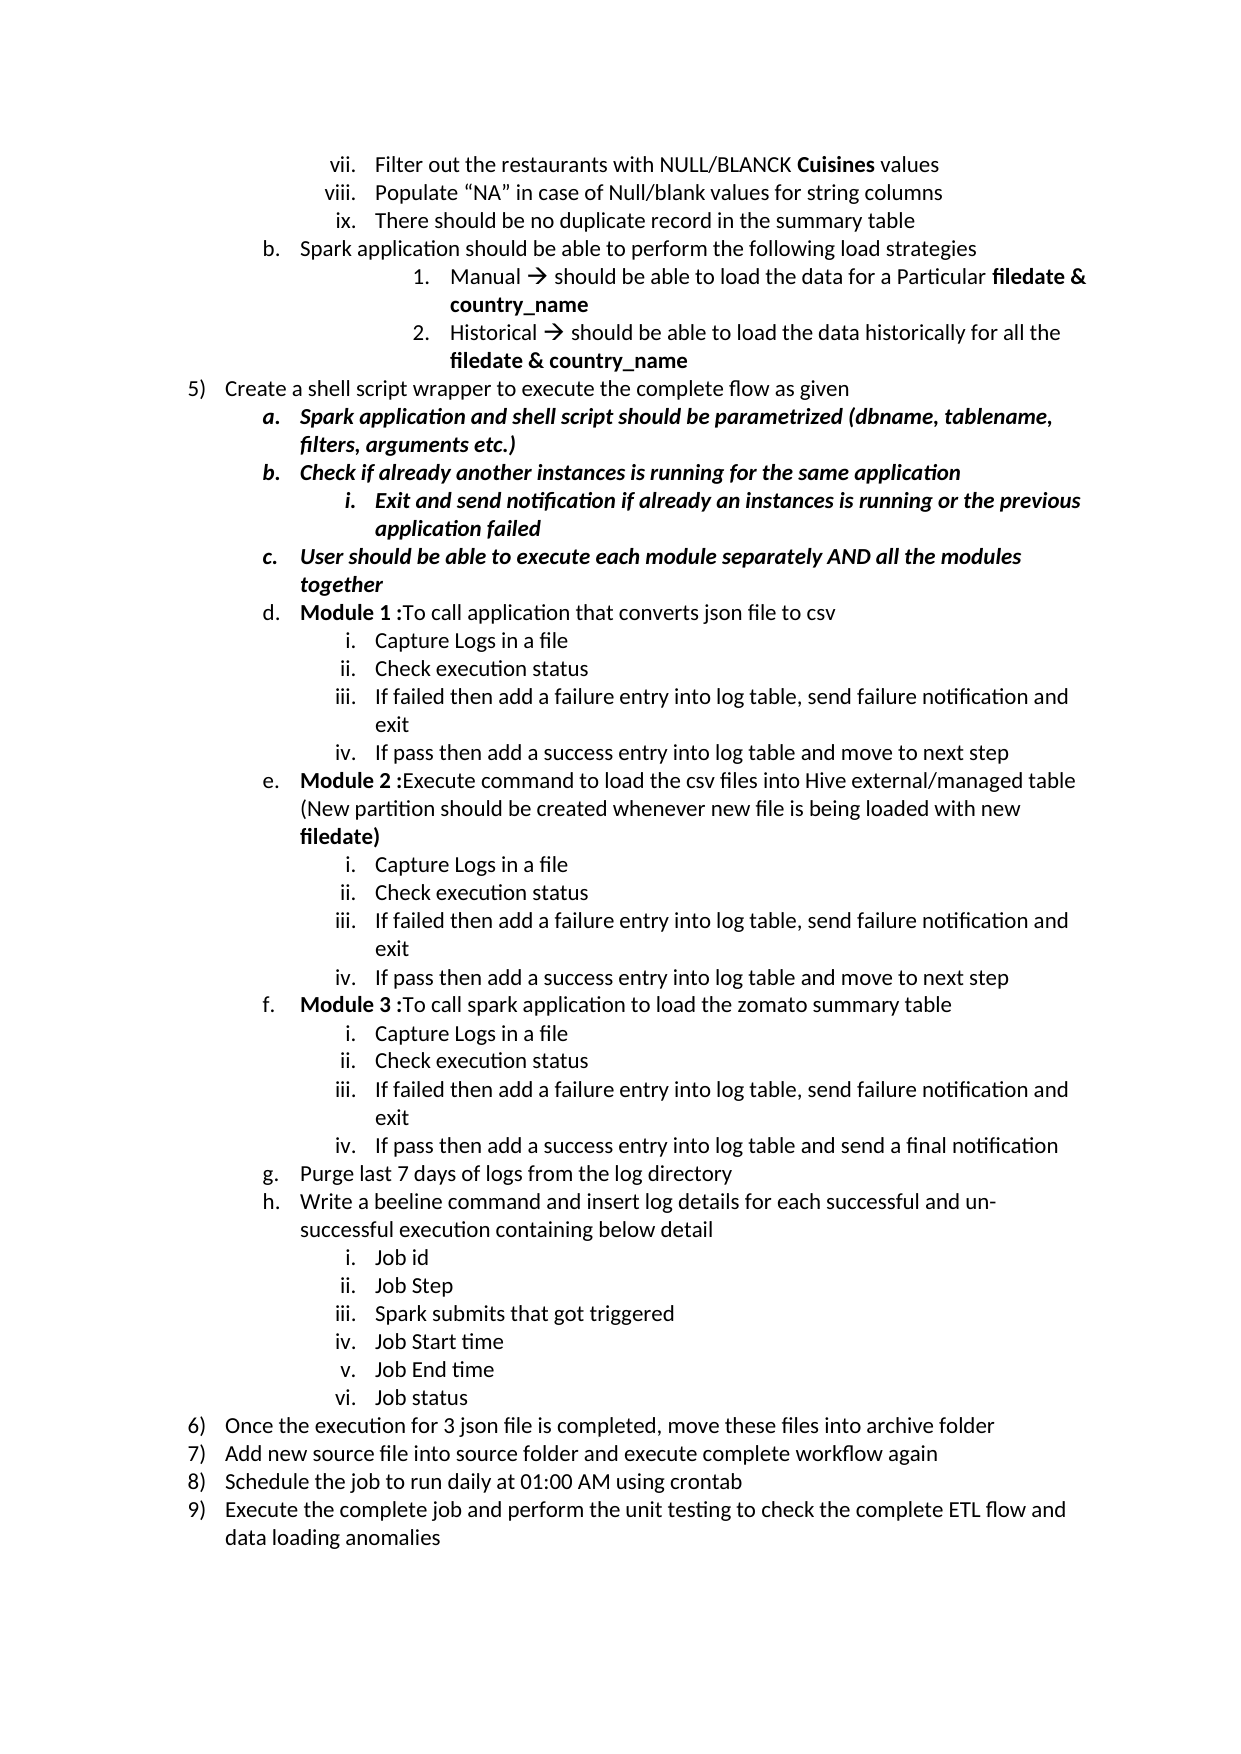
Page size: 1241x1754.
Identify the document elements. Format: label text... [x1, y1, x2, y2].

list Capture Logs in a file [356, 1019, 1090, 1047]
list User should be able to execute each module separately AND all the modules together [262, 542, 1090, 598]
list Module 3 :To call spark application to load the zomato summary table [262, 991, 1090, 1019]
list Spark submits that got triggered [356, 1299, 1090, 1327]
list Write a beeline command and insert log details for each successful and un-successful execution containing below detail [262, 1187, 1090, 1243]
list Populate “NA” in case of Null/blank values for string columns [356, 178, 1090, 206]
list Purge last 7 days of logs from the log directory [262, 1159, 1090, 1187]
list Module 2 :Execute command to load the csv files into Hive external/managed table (New partition should be created whenever new file is being loaded with new filedate) [262, 766, 1090, 851]
list Execute the complete job and perform the unit testing to check the complete ETL flow and data loading anomalies [187, 1495, 1090, 1551]
list If pass then add a success entry into log table and move to next step [356, 963, 1090, 991]
list There should be no duplicate record in the summary table [356, 206, 1090, 234]
list If failed then add a failure entry into log table, send failure notification and exit [356, 907, 1090, 963]
list If pass then add a success entry into log table and send a final notification [356, 1131, 1090, 1159]
list Check execution status [356, 1047, 1090, 1075]
list Job id [356, 1243, 1090, 1271]
list Add new source file into source folder and execute complete workflow again [187, 1439, 1090, 1467]
list Once the execution for 3 json file is completed, move these files into archive folder [187, 1411, 1090, 1439]
list Job status [356, 1383, 1090, 1411]
list Schedule the job to run daily at 01:00 AM using crontab [187, 1467, 1090, 1495]
list Job End time [356, 1355, 1090, 1383]
list If failed then add a failure entry into log table, send failure notification and exit [356, 1075, 1090, 1131]
list Capture Logs in a file [356, 851, 1090, 878]
list If pass then add a success entry into log table and move to next step [356, 738, 1090, 766]
list Job Step [356, 1271, 1090, 1299]
list Manual should be able to load the data for a Particular filedate & country_name [412, 262, 1090, 318]
list Check execution status [356, 878, 1090, 907]
list Module 1 :To call application that converts json file to csv [262, 598, 1090, 626]
list Historical should be able to load the data historically for all the filedate & country_name [412, 318, 1090, 374]
list Spark application should be able to perform the following load strategies [262, 234, 1090, 262]
list Capture Logs in a file [356, 626, 1090, 654]
list If failed then add a failure entry into log table, send failure notification and exit [356, 682, 1090, 738]
list Spark application and shell script should be parametrized (dbname, tablename, filters, arguments etc.) [262, 402, 1090, 458]
list Filter out the restaurants with NULL/BLANCK Cuisines values [356, 150, 1090, 178]
list Job Start time [356, 1327, 1090, 1355]
list Check execution status [356, 654, 1090, 682]
list Exit and send notification if already an instances is running or the previous application failed [356, 486, 1090, 542]
list Check if already another instances is running for the same application [262, 458, 1090, 486]
list Create a shell script wrapper to execute the complete flow as given [187, 374, 1090, 402]
